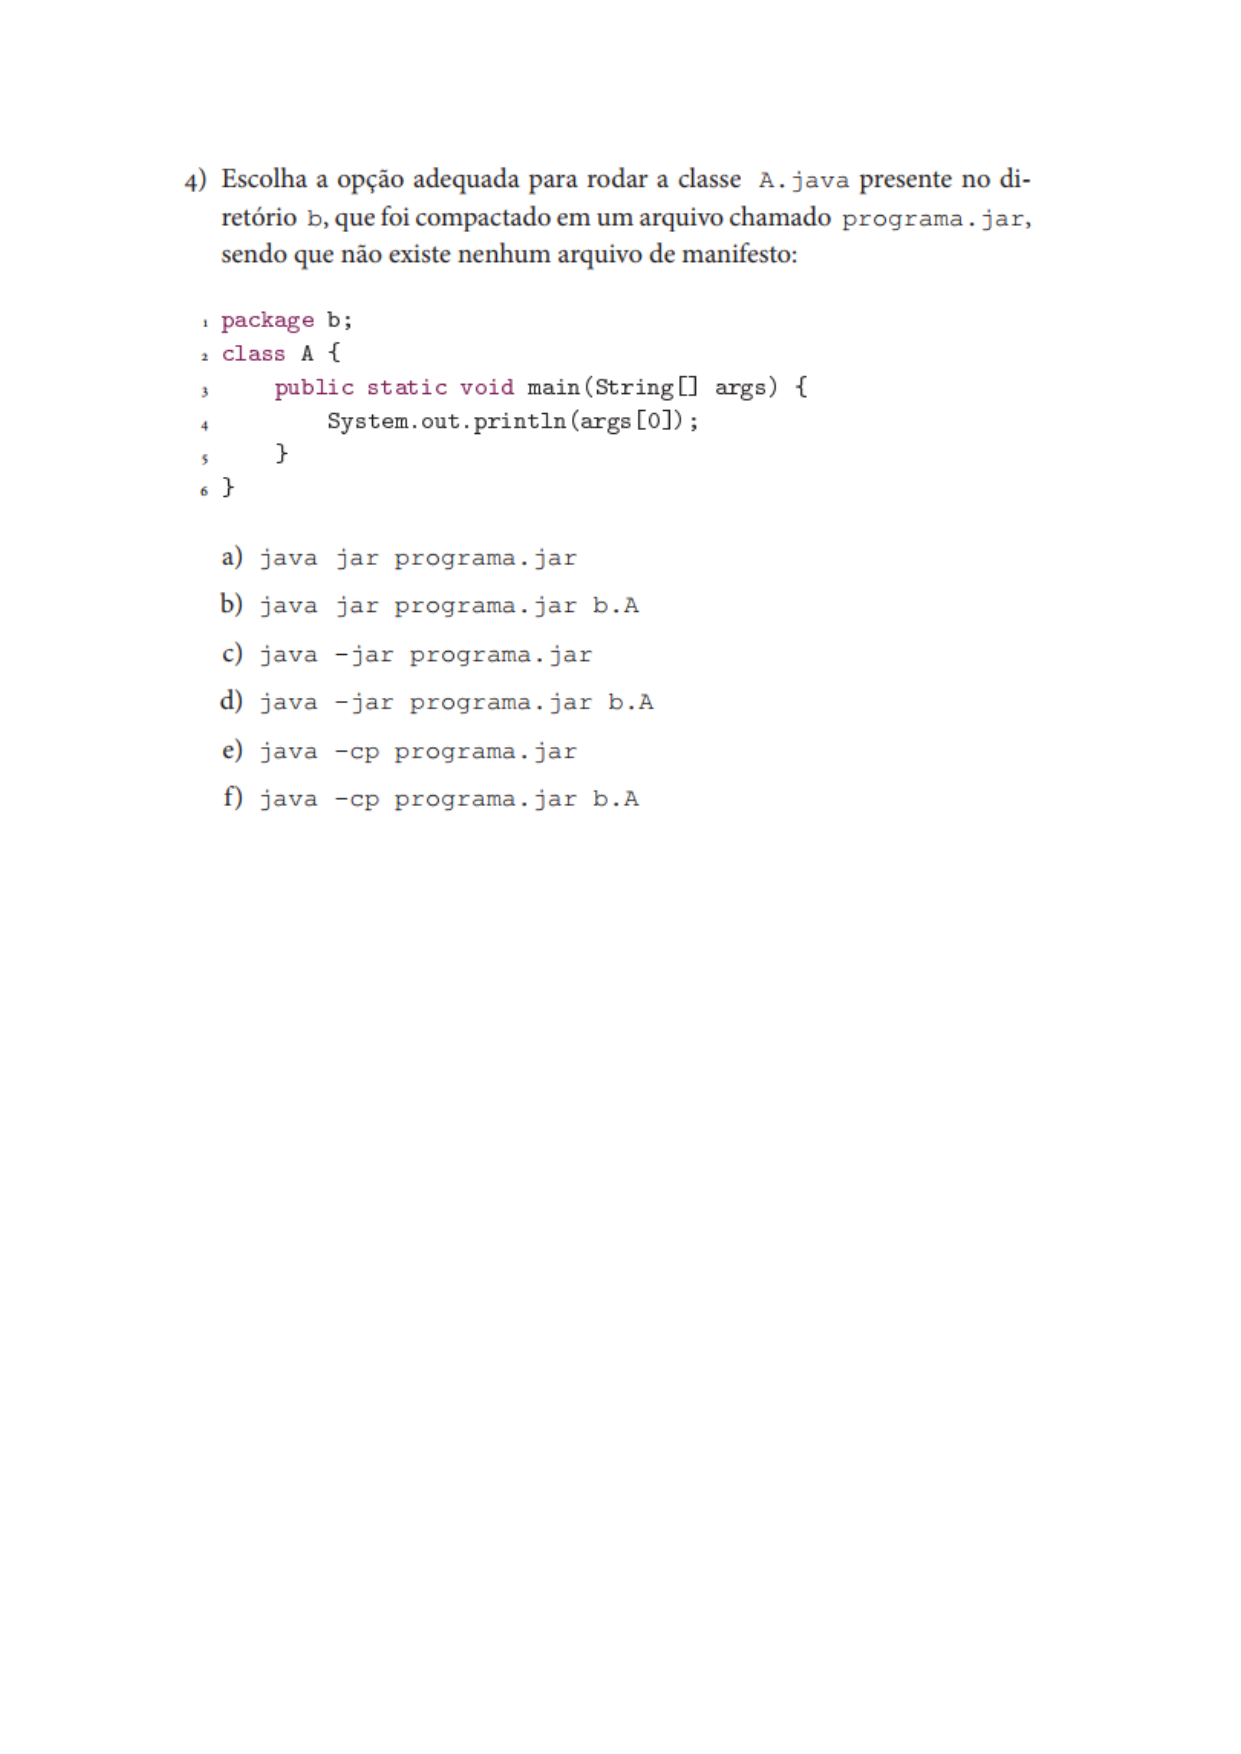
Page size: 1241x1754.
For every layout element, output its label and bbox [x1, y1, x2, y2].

picture [176, 146, 1061, 832]
